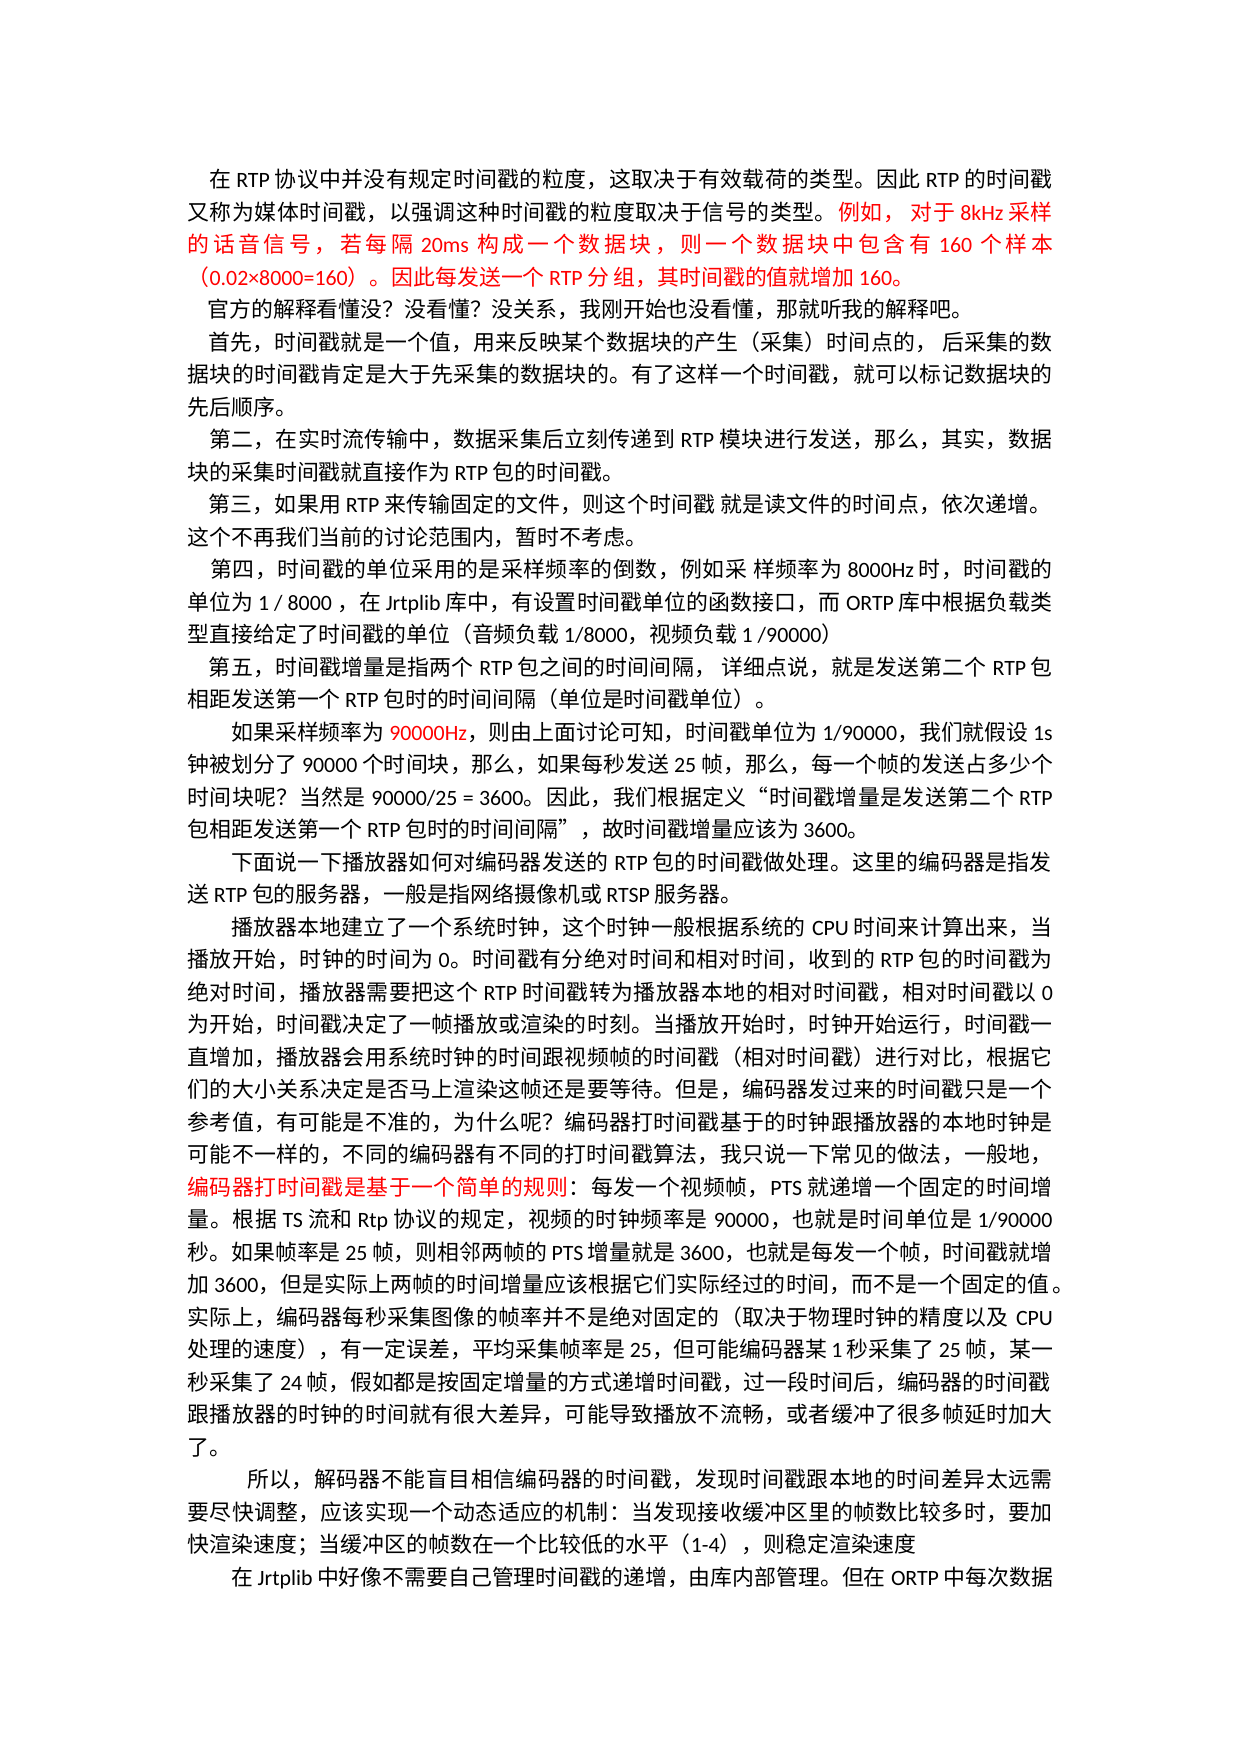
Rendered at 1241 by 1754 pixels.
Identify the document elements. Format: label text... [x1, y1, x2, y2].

text 第五，时间戳增量是指两个RTP包之间的时间间隔， 详细点说，就是发送第二个RTP包相距发送第一个RTP包时的时间间隔（单位是时间戳单位）。 [187, 649, 1053, 714]
text 第四，时间戳的单位采用的是采样频率的倒数，例如采 样频率为8000Hz时，时间戳的单位为1 / 8000 ，在Jrtplib库中，有设置时间戳单位的函数接口，而ORTP库中根据负载类型直接给定了时间戳的单位（音频负载1/8000，视频负载1 /90000） [187, 552, 1053, 649]
text 第三，如果用RTP来传输固定的文件，则这个时间戳 就是读文件的时间点，依次递增。这个不再我们当前的讨论范围内，暂时不考虑。 [187, 487, 1053, 552]
text 下面说一下播放器如何对编码器发送的RTP包的时间戳做处理。这里的编码器是指发送RTP包的服务器，一般是指网络摄像机或RTSP服务器。 [187, 844, 1053, 909]
text 首先，时间戳就是一个值，用来反映某个数据块的产生（采集）时间点的， 后采集的数据块的时间戳肯定是大于先采集的数据块的。有了这样一个时间戳，就可以标记数据块的先后顺序。 [187, 324, 1053, 422]
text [187, 1559, 1053, 1592]
text 所以，解码器不能盲目相信编码器的时间戳，发现时间戳跟本地的时间差异太远需要尽快调整，应该实现一个动态适应的机制：当发现接收缓冲区里的帧数比较多时，要加快渲染速度；当缓冲区的帧数在一个比较低的水平（1-4），则稳定渲染速度 [187, 1462, 1053, 1559]
text 在RTP协议中并没有规定时间戳的粒度，这取决于有效载荷的类型。因此RTP的时间戳又称为媒体时间戳，以强调这种时间戳的粒度取决于信号的类型。例如， 对于8kHz采样的话音信号，若每隔20ms构成一个数据块，则一个数据块中包含有160个样本（0.02×8000=160）。因此每发送一个RTP分 组，其时间戳的值就增加160。 [187, 162, 1053, 292]
text 第二，在实时流传输中，数据采集后立刻传递到RTP 模块进行发送，那么，其实，数据块的采集时间戳就直接作为RTP包的时间戳。 [187, 422, 1053, 487]
text 播放器本地建立了一个系统时钟，这个时钟一般根据系统的CPU时间来计算出来，当播放开始，时钟的时间为0。时间戳有分绝对时间和相对时间，收到的RTP包的时间戳为绝对时间，播放器需要把这个RTP时间戳转为播放器本地的相对时间戳，相对时间戳以0为开始，时间戳决定了一帧播放或渲染的时刻。当播放开始时，时钟开始运行，时间戳一直增加，播放器会用系统时钟的时间跟视频帧的时间戳（相对时间戳）进行对比，根据它们的大小关系决定是否马上渲染这帧还是要等待。但是，编码器发过来的时间戳只是一个参考值，有可能是不准的，为什么呢？编码器打时间戳基于的时钟跟播放器的本地时钟是可能不一样的，不同的编码器有不同的打时间戳算法，我只说一下常见的做法，一般地，编码器打时间戳是基于一个简单的规则：每发一个视频帧，PTS就递增一个固定的时间增量。根据TS流和Rtp协议的规定，视频的时钟频率是90000，也就是时间单位是1/90000秒。如果帧率是25帧，则相邻两帧的PTS增量就是3600，也就是每发一个帧，时间戳就增加3600，但是实际上两帧的时间增量应该根据它们实际经过的时间，而不是一个固定的值。实际上，编码器每秒采集图像的帧率并不是绝对固定的（取决于物理时钟的精度以及CPU处理的速度），有一定误差，平均采集帧率是25，但可能编码器某1秒采集了25帧，某一秒采集了24帧，假如都是按固定增量的方式递增时间戳，过一段时间后，编码器的时间戳跟播放器的时钟的时间就有很大差异，可能导致播放不流畅，或者缓冲了很多帧延时加大了。 [187, 909, 1053, 1462]
text 官方的解释看懂没？没看懂？没关系，我刚开始也没看懂，那就听我的解释吧。 [187, 292, 1053, 324]
text 如果采样频率为90000Hz，则由上面讨论可知，时间戳单位为1/90000，我们就假设1s钟被划分了90000个时间块，那么，如果每秒发送25 帧，那么，每一个帧的发送占多少个时间块呢？当然是 90000/25 = 3600。因此，我们根据定义“时间戳增量是发送第二个RTP包相距发送第一个RTP包时的时间间隔”，故时间戳增量应该为3600。 [187, 714, 1053, 844]
